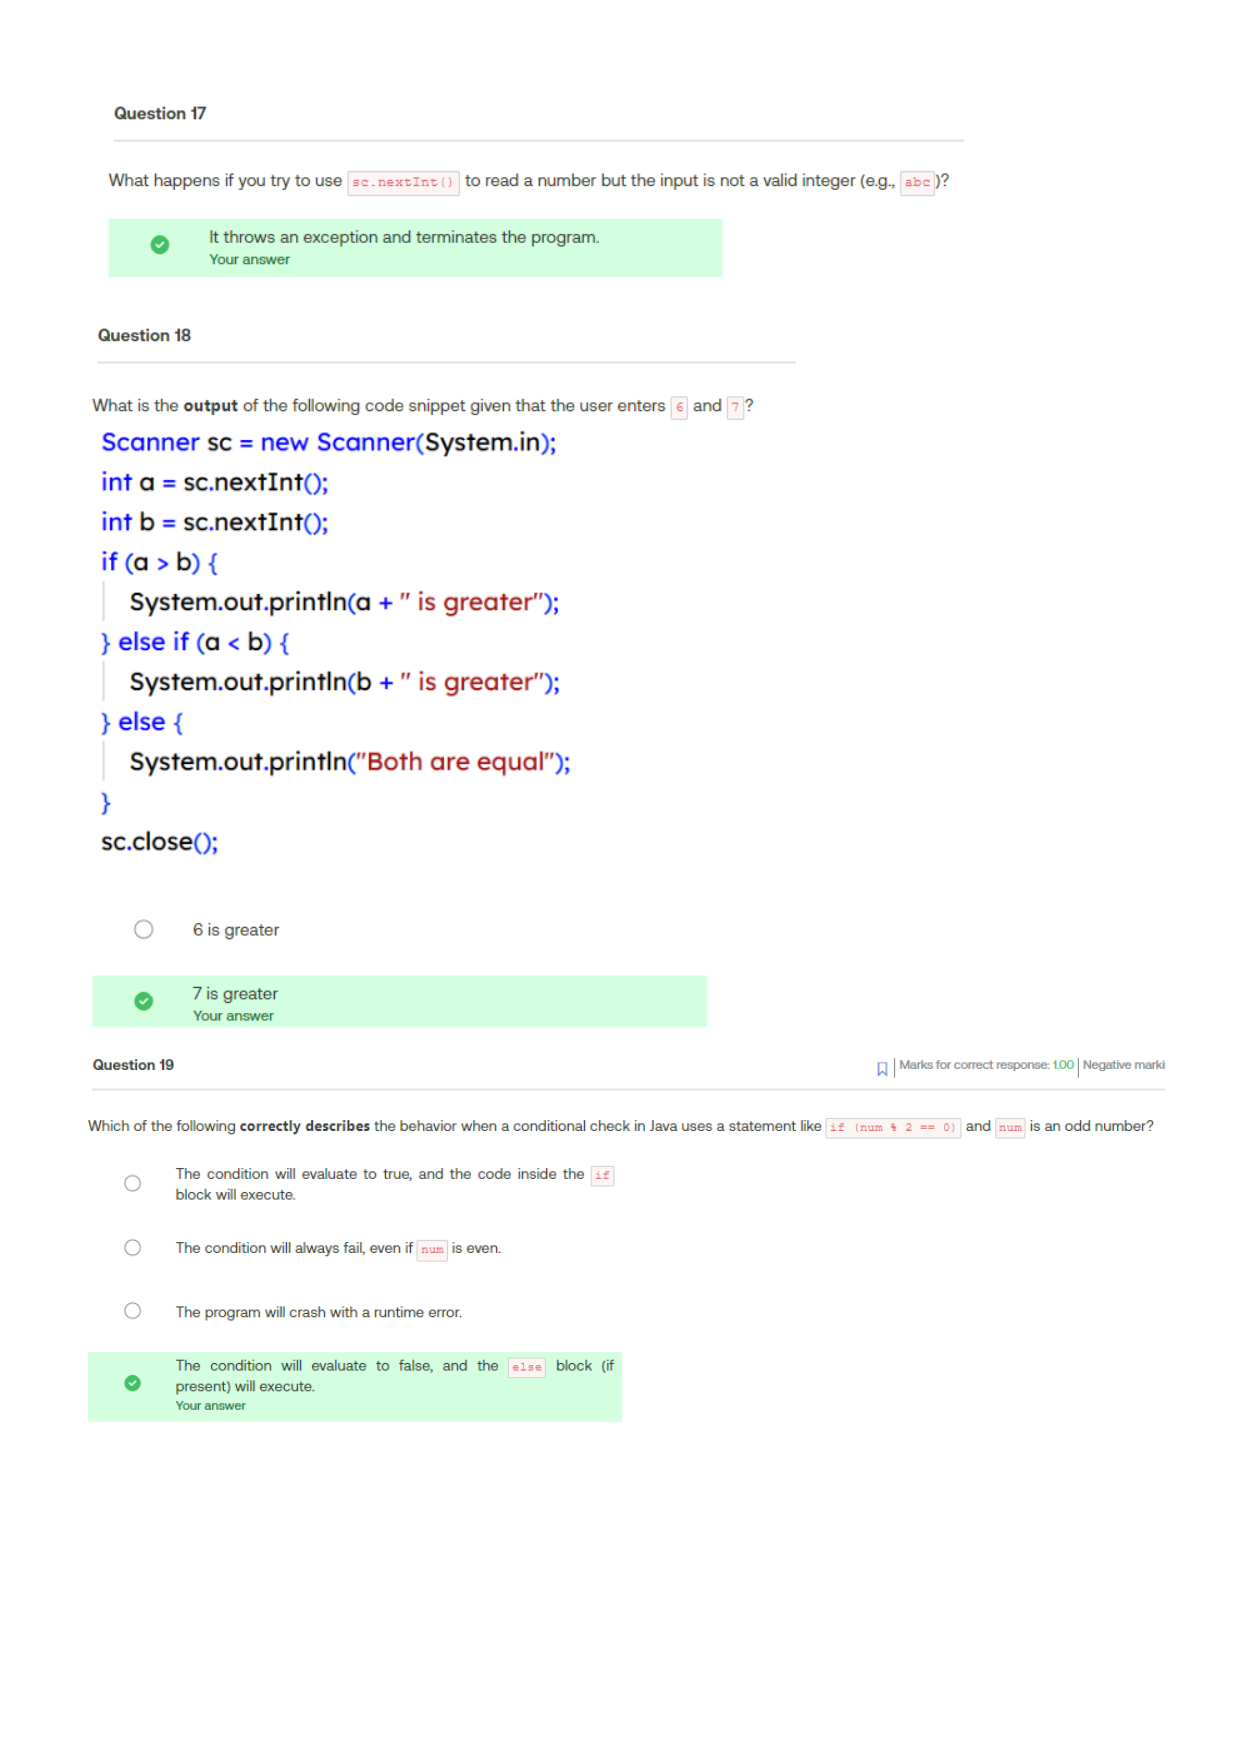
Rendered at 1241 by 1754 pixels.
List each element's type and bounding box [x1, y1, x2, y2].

picture [75, 1045, 1166, 1424]
picture [75, 295, 797, 1027]
picture [75, 75, 964, 277]
